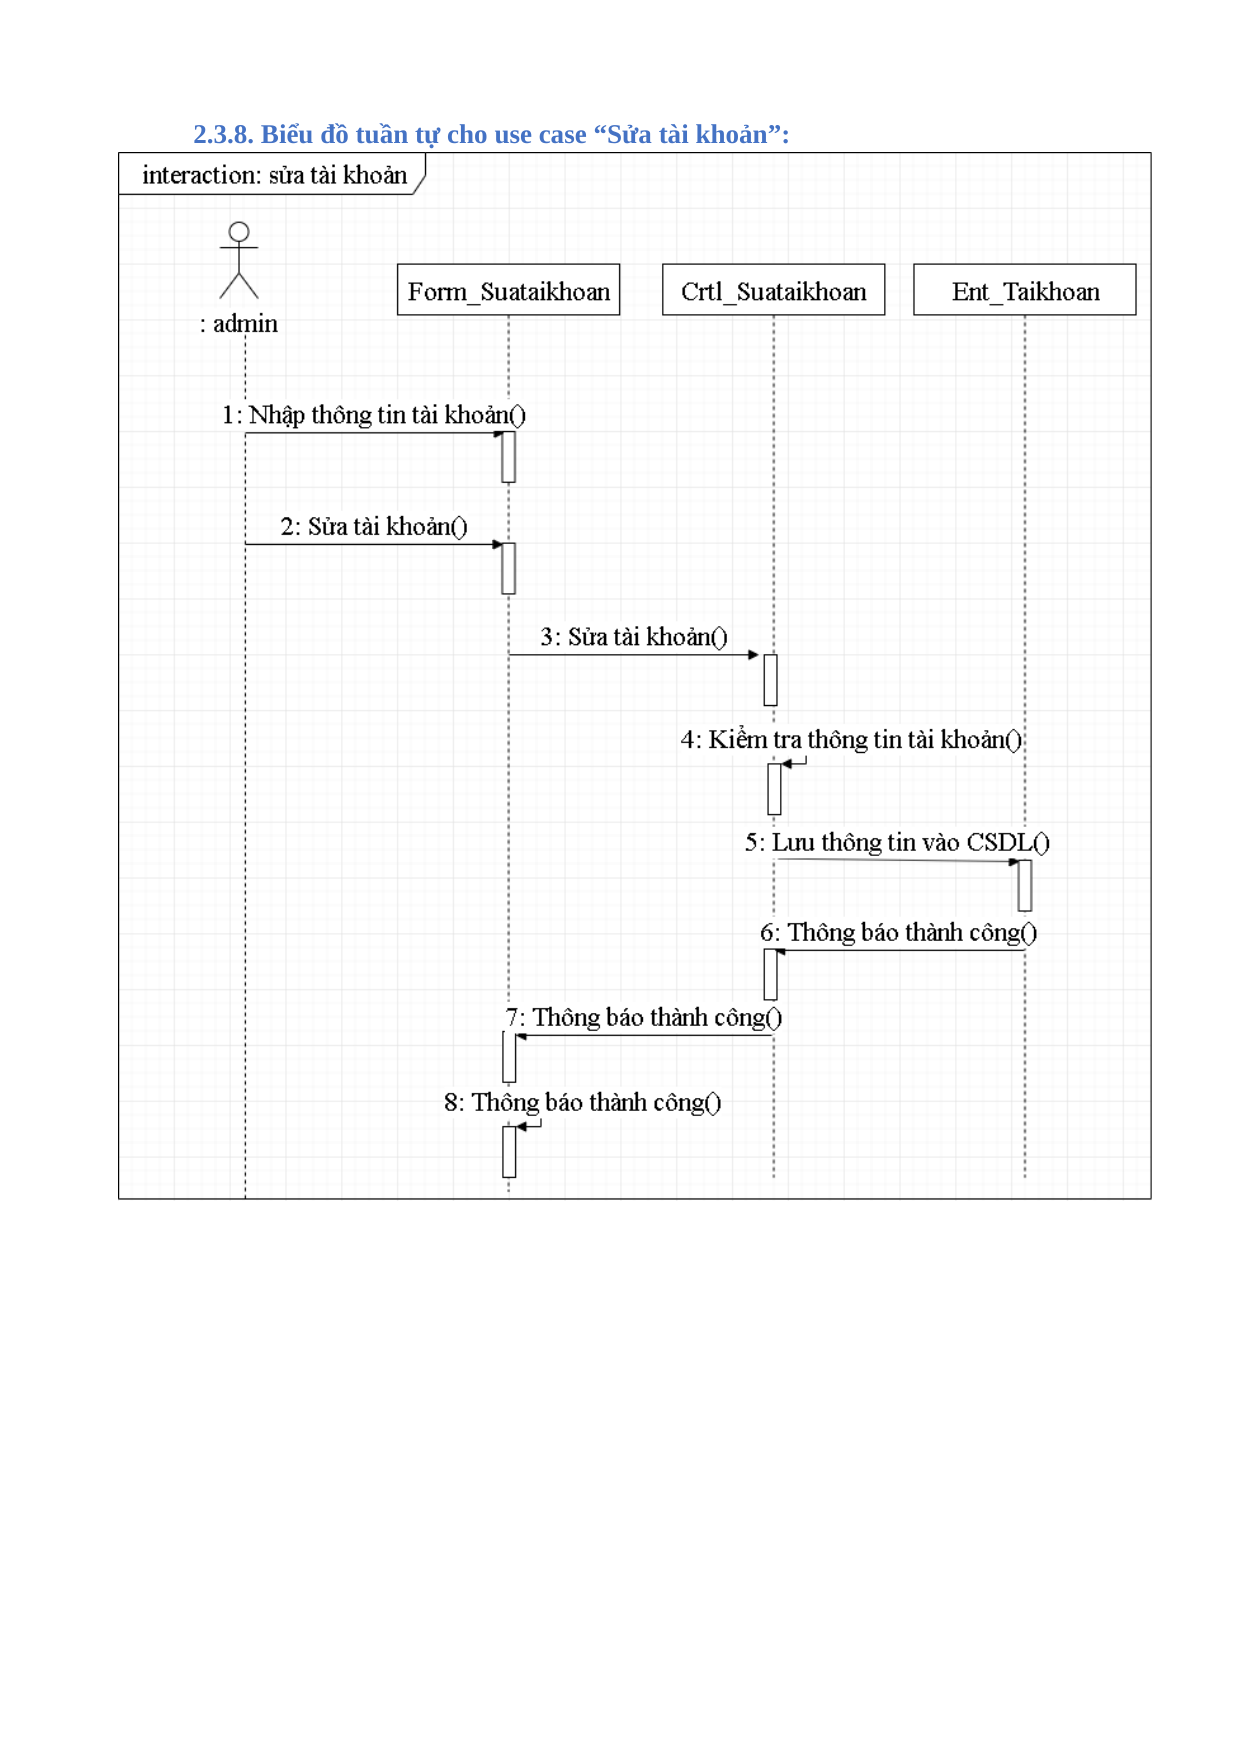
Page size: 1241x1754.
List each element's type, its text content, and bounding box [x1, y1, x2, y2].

picture [118, 152, 1152, 1201]
subtitle 2.3.8. Biểu đồ tuần tự cho use case “Sửa tài khoản”: [118, 118, 1152, 149]
